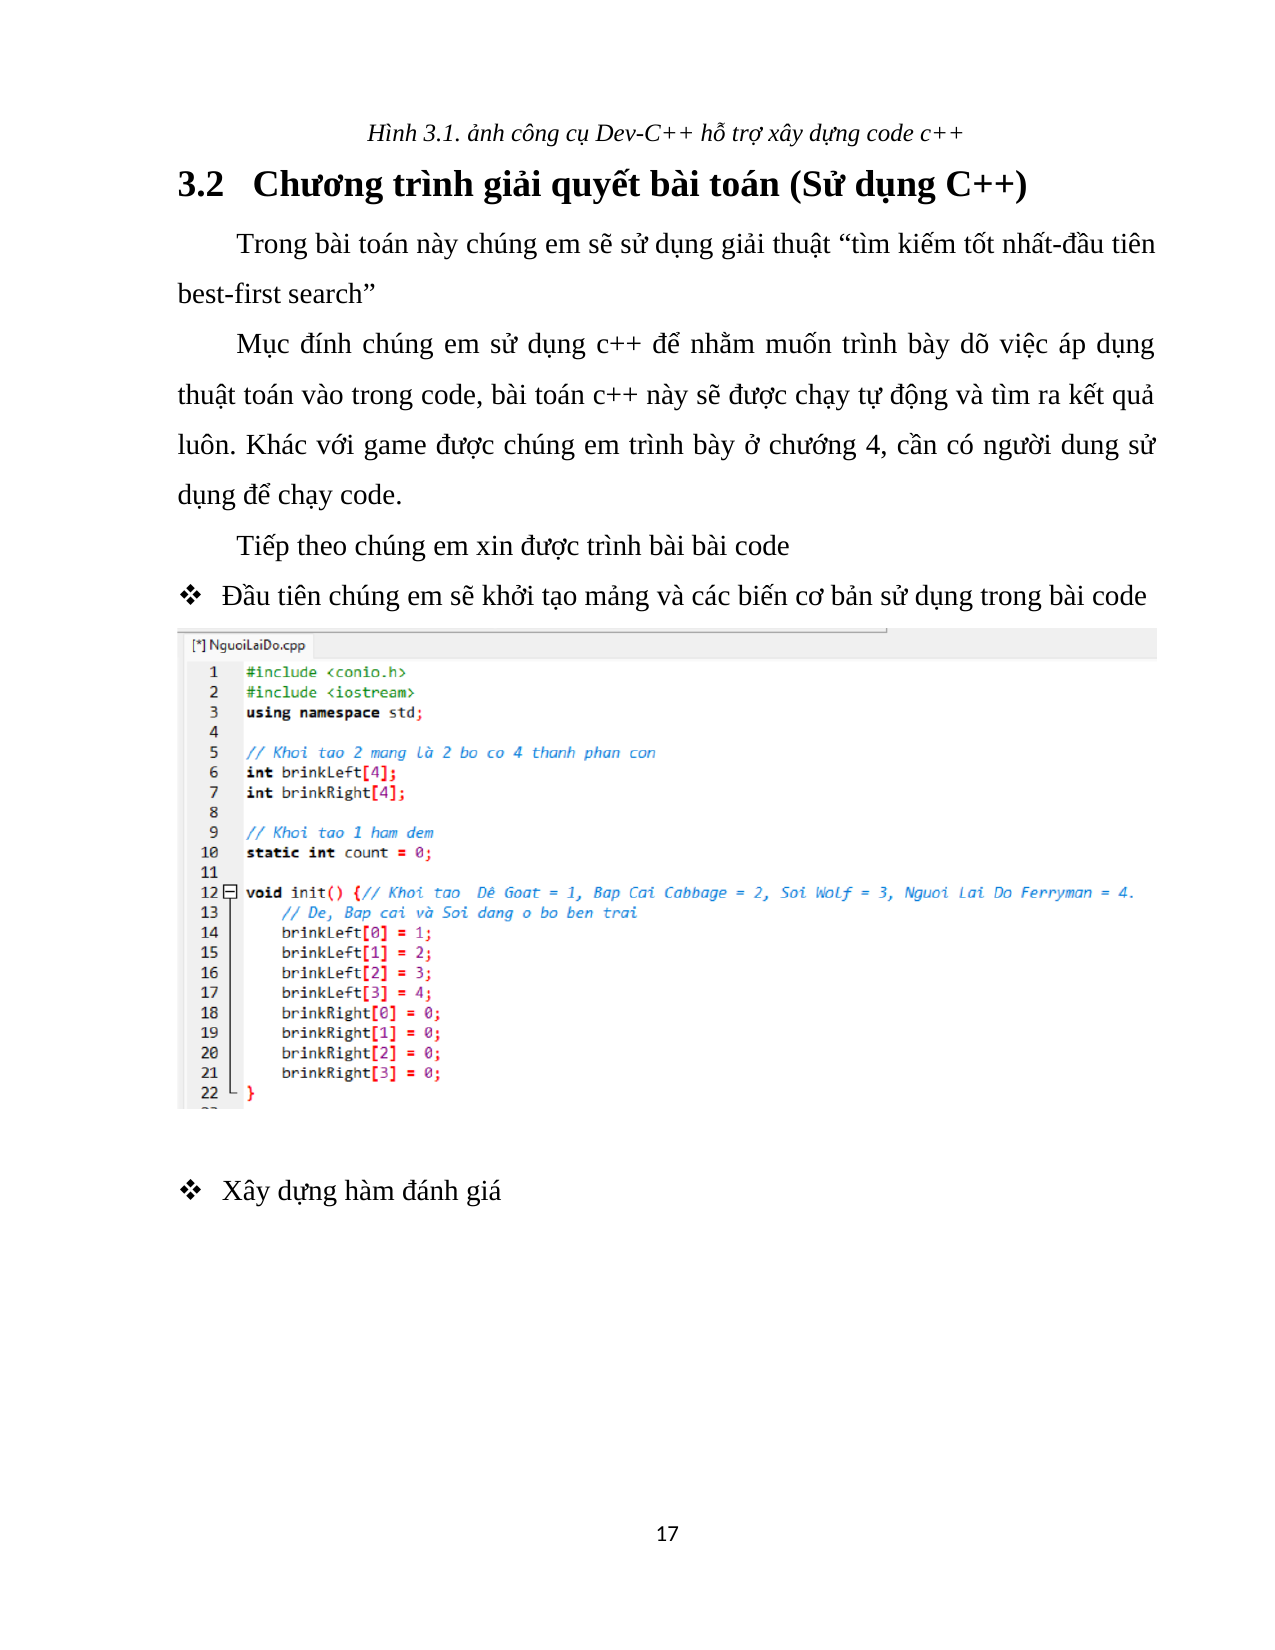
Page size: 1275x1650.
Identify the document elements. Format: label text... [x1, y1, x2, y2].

list Chương trình giải quyết bài toán (Sử dụng C++) [177, 161, 1157, 204]
picture [177, 628, 1157, 1109]
text Tiếp theo chúng em xin được trình bài bài code [177, 528, 1157, 561]
text Mục đính chúng em sử dụng c++ để nhằm muốn trình bày dõ việc áp dụng thuật toán vào trong code, bài toán c++ này sẽ được chạy tự động và tìm ra kết quả luôn. Khác với game được chúng em trình bày ở chướng 4, cần có người dung sử dụng để chạy code. [177, 327, 1157, 511]
text Trong bài toán này chúng em sẽ sử dụng giải thuật “tìm kiếm tốt nhất-đầu tiên best-first search” [177, 226, 1157, 310]
list Xây dựng hàm đánh giá [177, 1173, 1157, 1207]
list Đầu tiên chúng em sẽ khởi tạo mảng và các biến cơ bản sử dụng trong bài code [177, 578, 1157, 612]
text Hình 3.1. ảnh công cụ Dev-C++ hỗ trợ xây dựng code c++ [177, 118, 1157, 147]
